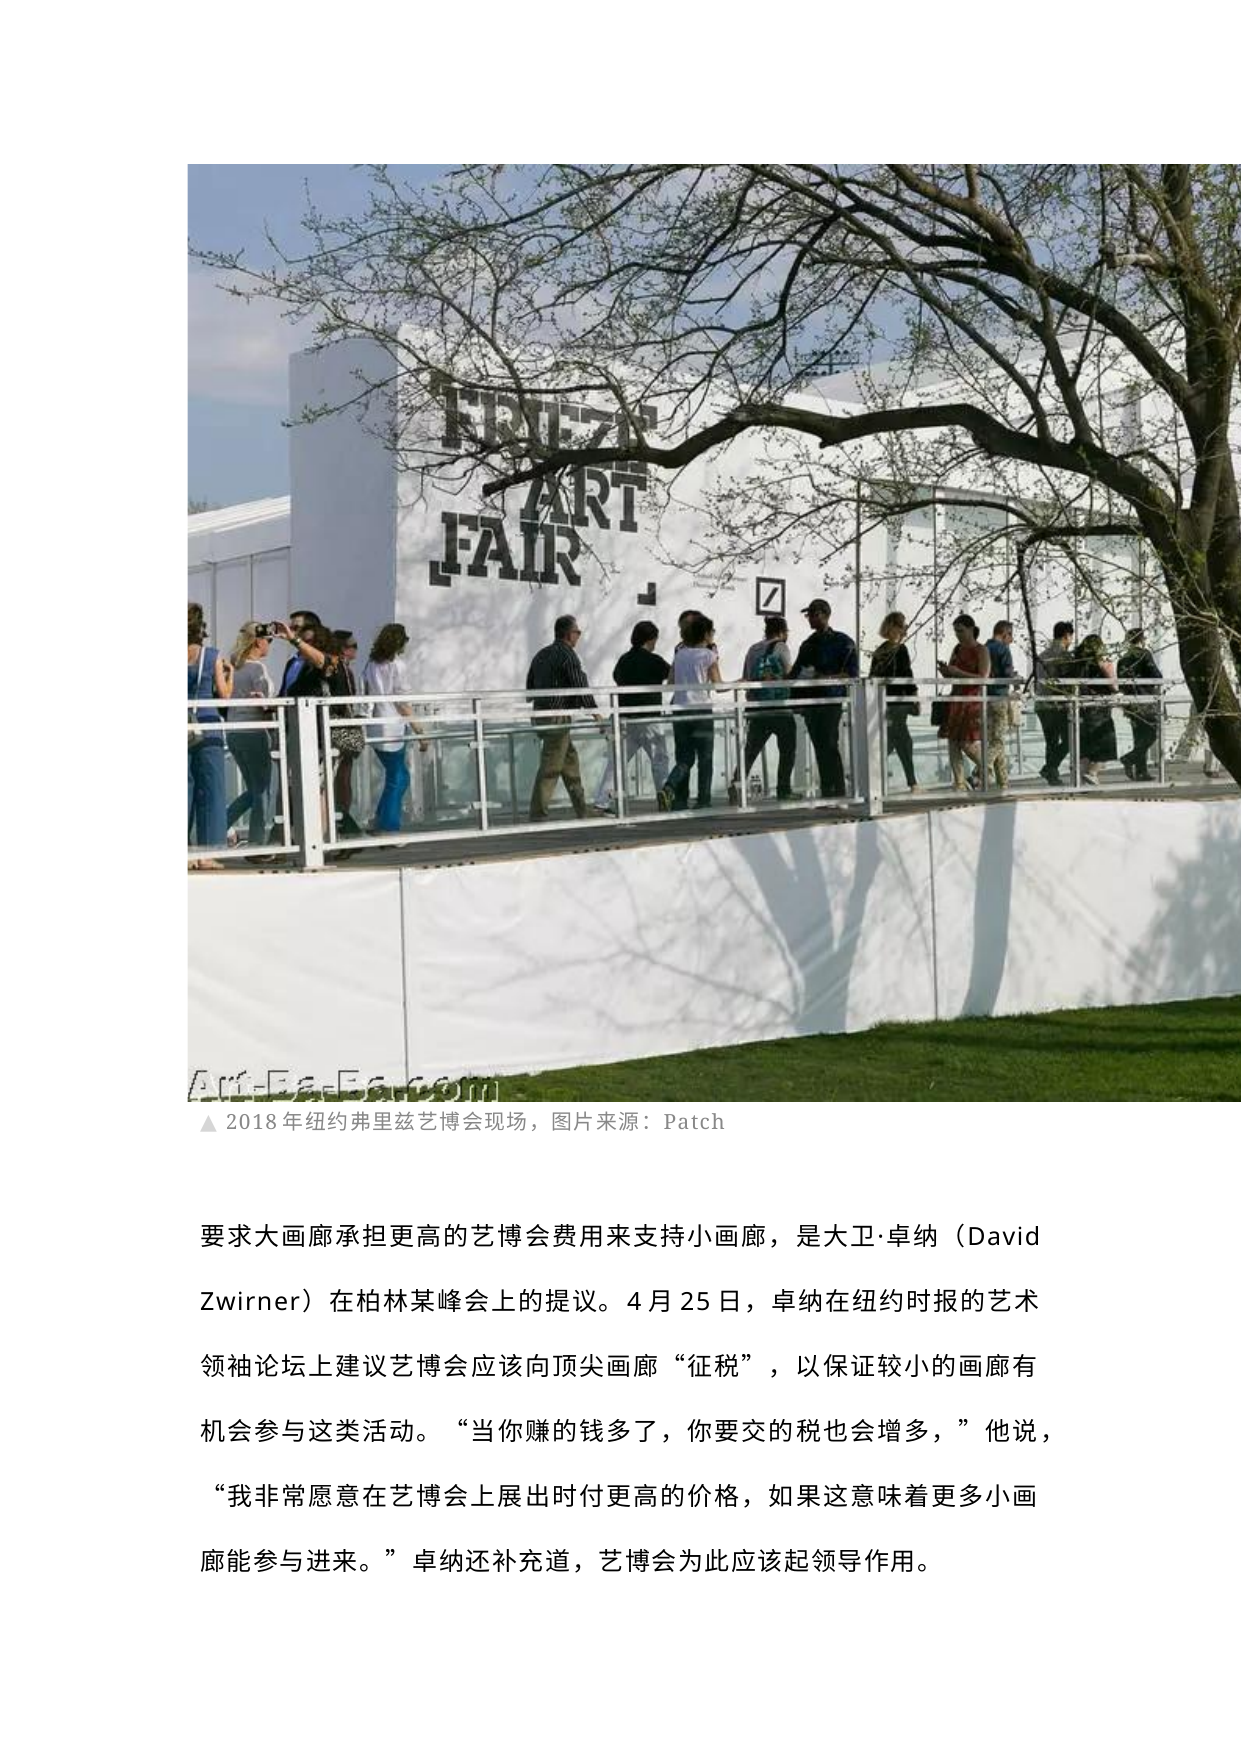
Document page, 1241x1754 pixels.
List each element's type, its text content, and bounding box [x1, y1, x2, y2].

text ▲ 2018年纽约弗里兹艺博会现场，图片来源：Patch [200, 1104, 1040, 1137]
picture [187, 164, 1241, 1102]
text 要求大画廊承担更高的艺博会费用来支持小画廊，是大卫·卓纳（David Zwirner）在柏林某峰会上的提议。4月25日，卓纳在纽约时报的艺术领袖论坛上建议艺博会应该向顶尖画廊“征税”，以保证较小的画廊有机会参与这类活动。“当你赚的钱多了，你要交的税也会增多，”他说，“我非常愿意在艺博会上展出时付更高的价格，如果这意味着更多小画廊能参与进来。”卓纳还补充道，艺博会为此应该起领导作用。 [200, 1202, 1040, 1592]
